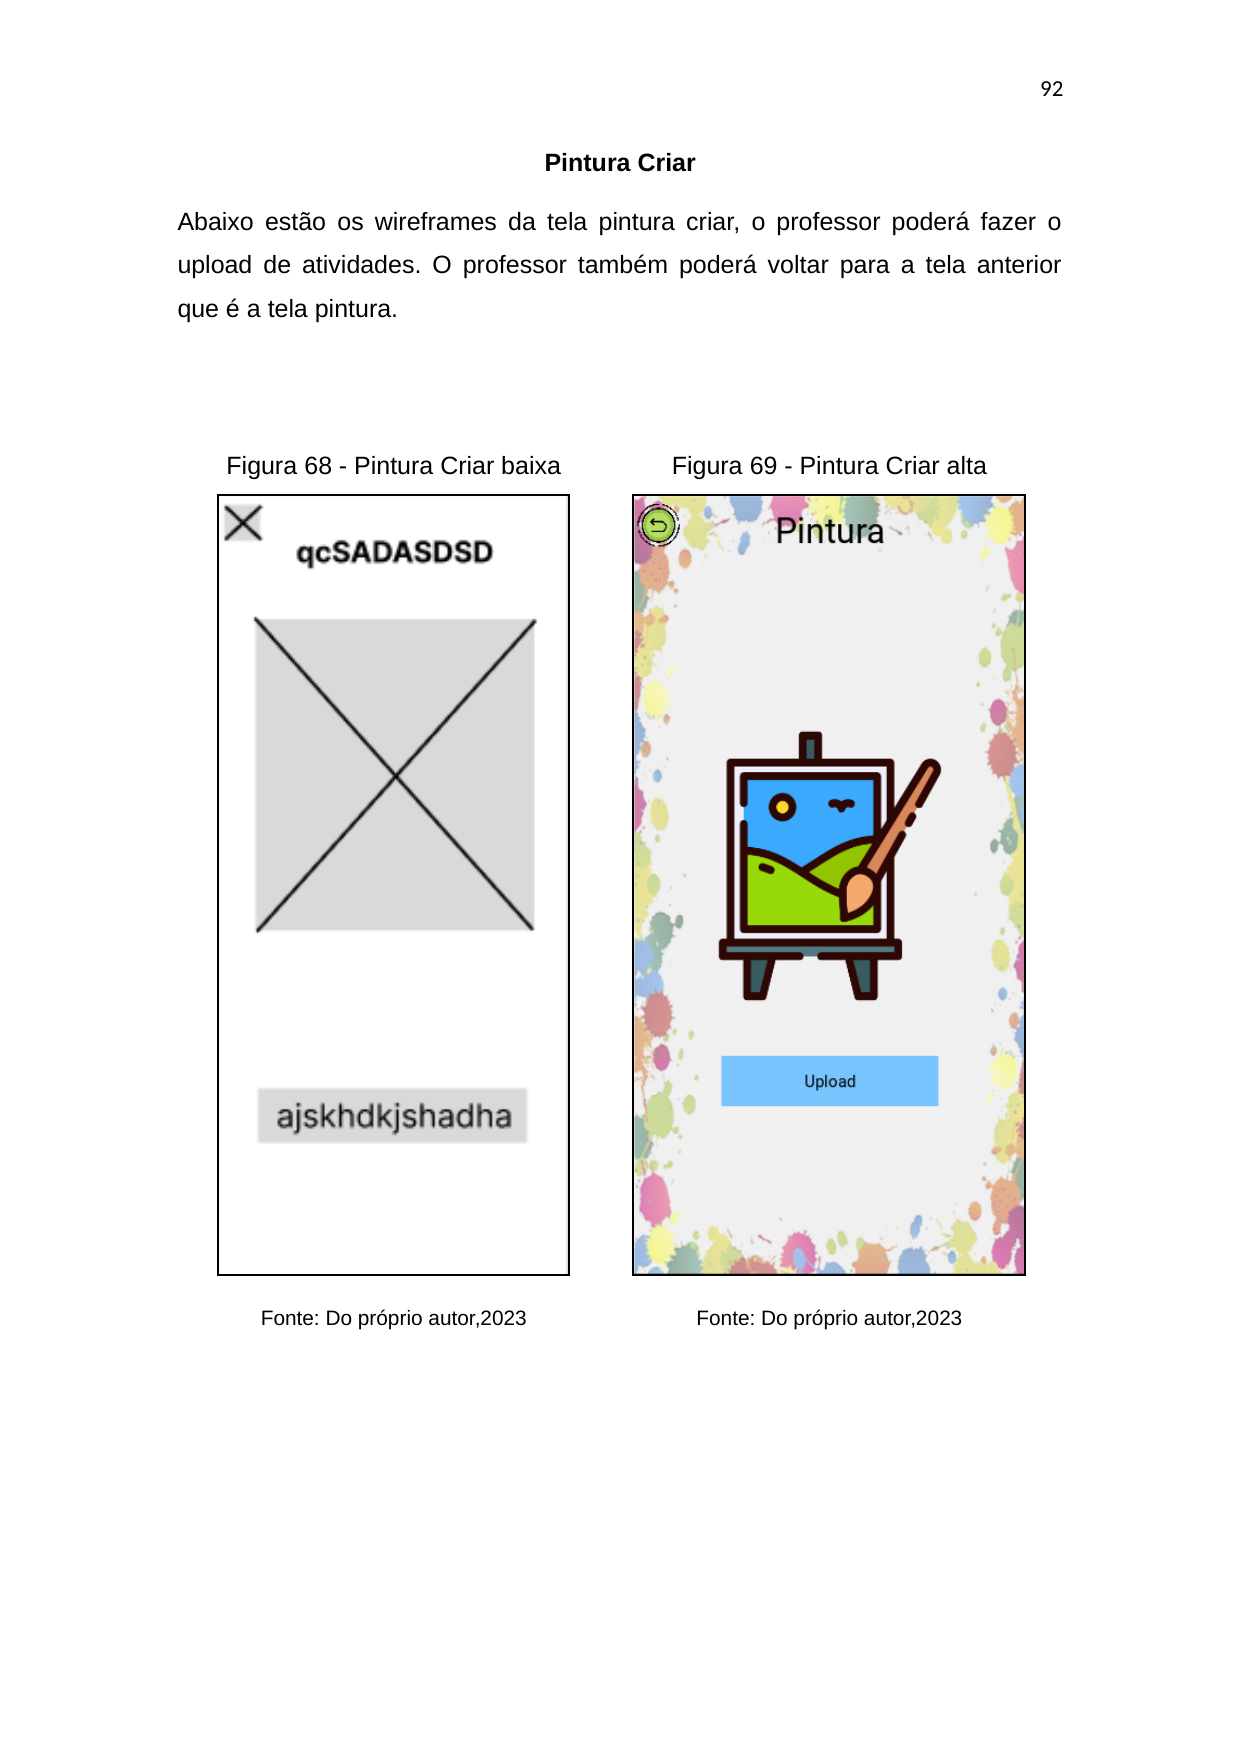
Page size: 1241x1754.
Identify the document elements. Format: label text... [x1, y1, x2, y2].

picture [219, 496, 568, 1274]
table_header Figura 69 - Pintura Criar alta [611, 413, 1048, 1306]
text Abaixo estão os wireframes da tela pintura criar, o professor poderá fazer o upload de atividades. O professor também poderá voltar para a tela anterior que é a tela pintura. [177, 207, 1063, 322]
text Pintura Criar [177, 148, 1063, 176]
table_cell Fonte: Do próprio autor,2023 [611, 1306, 1048, 1368]
picture [634, 496, 1024, 1274]
table_cell Fonte: Do próprio autor,2023 [177, 1306, 611, 1368]
table_header Figura 68 - Pintura Criar baixa [177, 413, 611, 1306]
